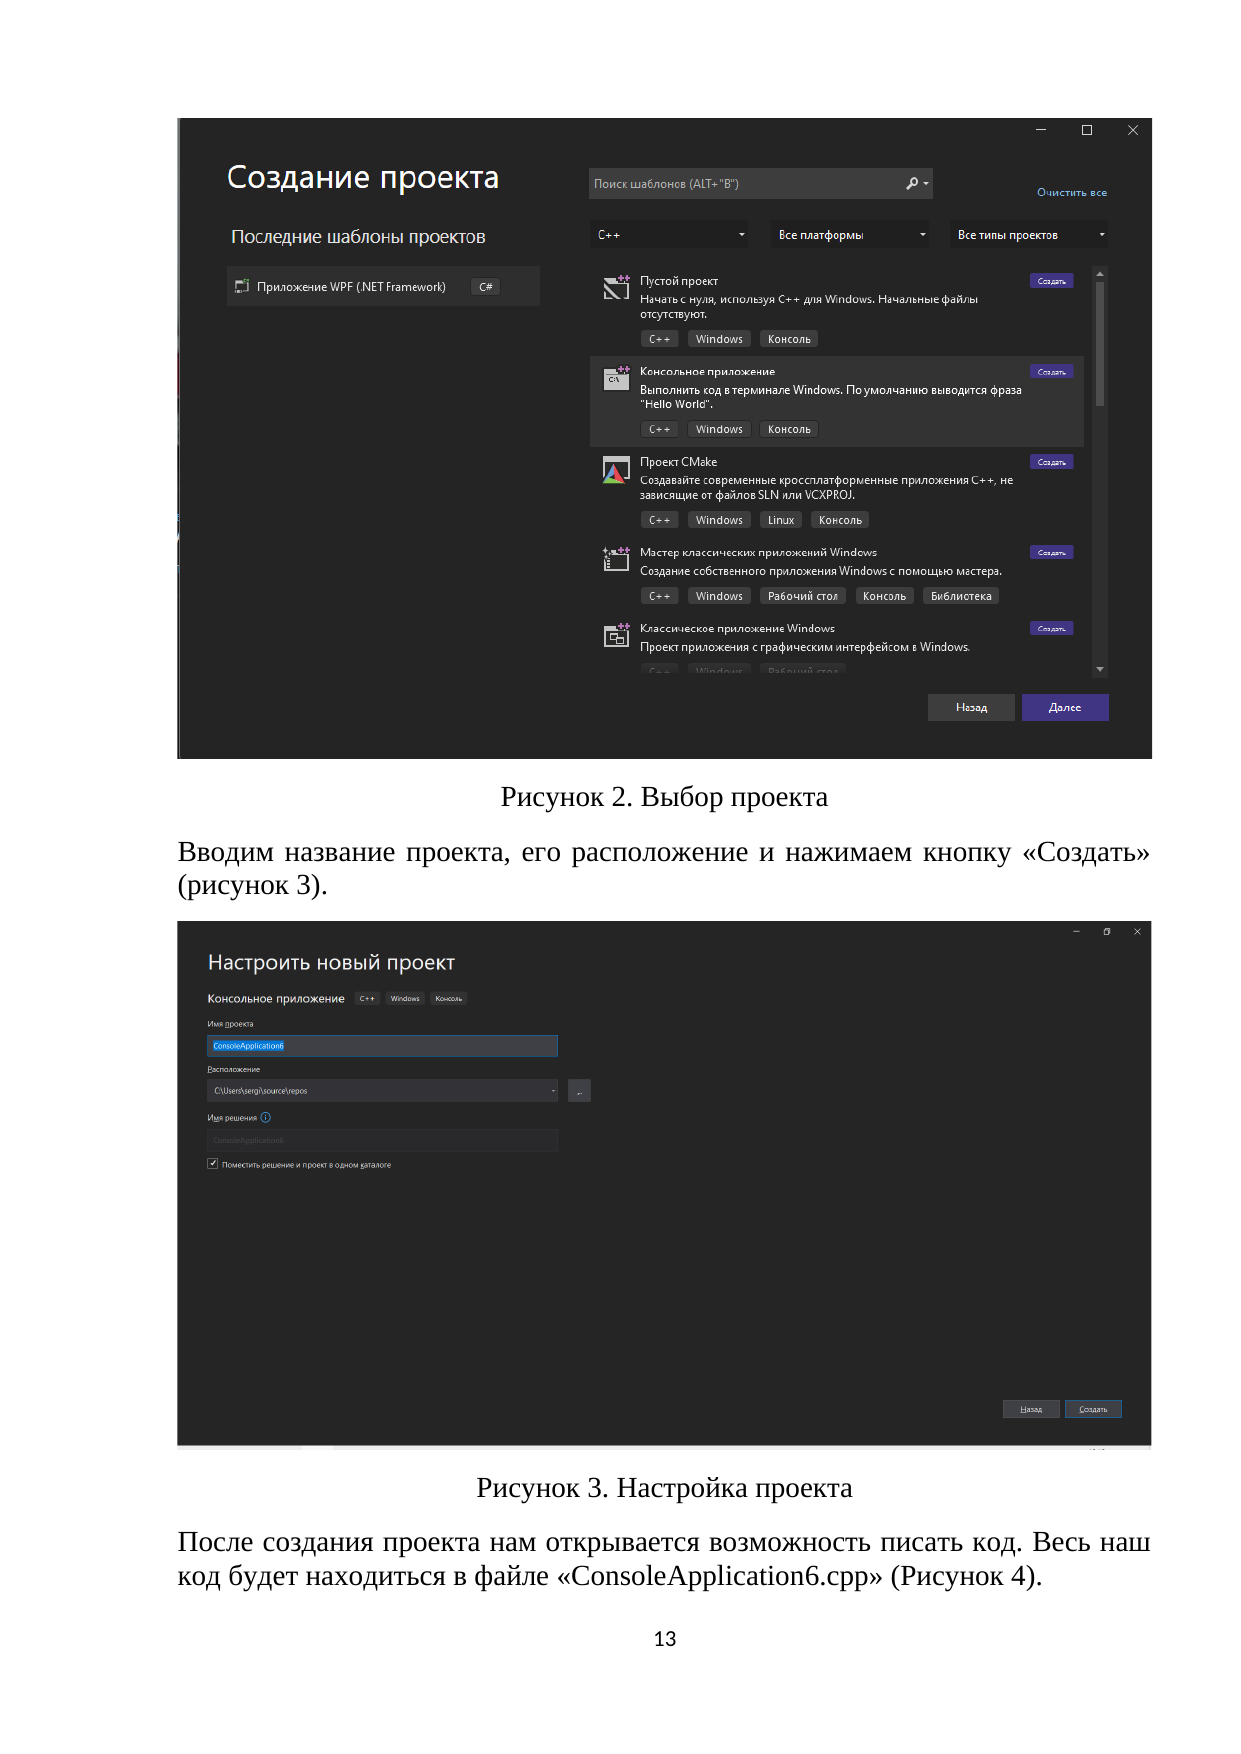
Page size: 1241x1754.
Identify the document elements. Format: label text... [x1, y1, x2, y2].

text Рисунок 3. Настройка проекта [177, 1470, 1152, 1503]
text Вводим название проекта, его расположение и нажимаем кнопку «Создать» (рисунок 3). [177, 834, 1152, 901]
text Рисунок 2. Выбор проекта [177, 779, 1152, 813]
text После создания проекта нам открывается возможность писать код. Весь наш код будет находиться в файле «ConsoleApplication6.cpp» (Рисунок 4). [177, 1524, 1152, 1591]
picture [177, 118, 1153, 759]
picture [177, 921, 1152, 1450]
